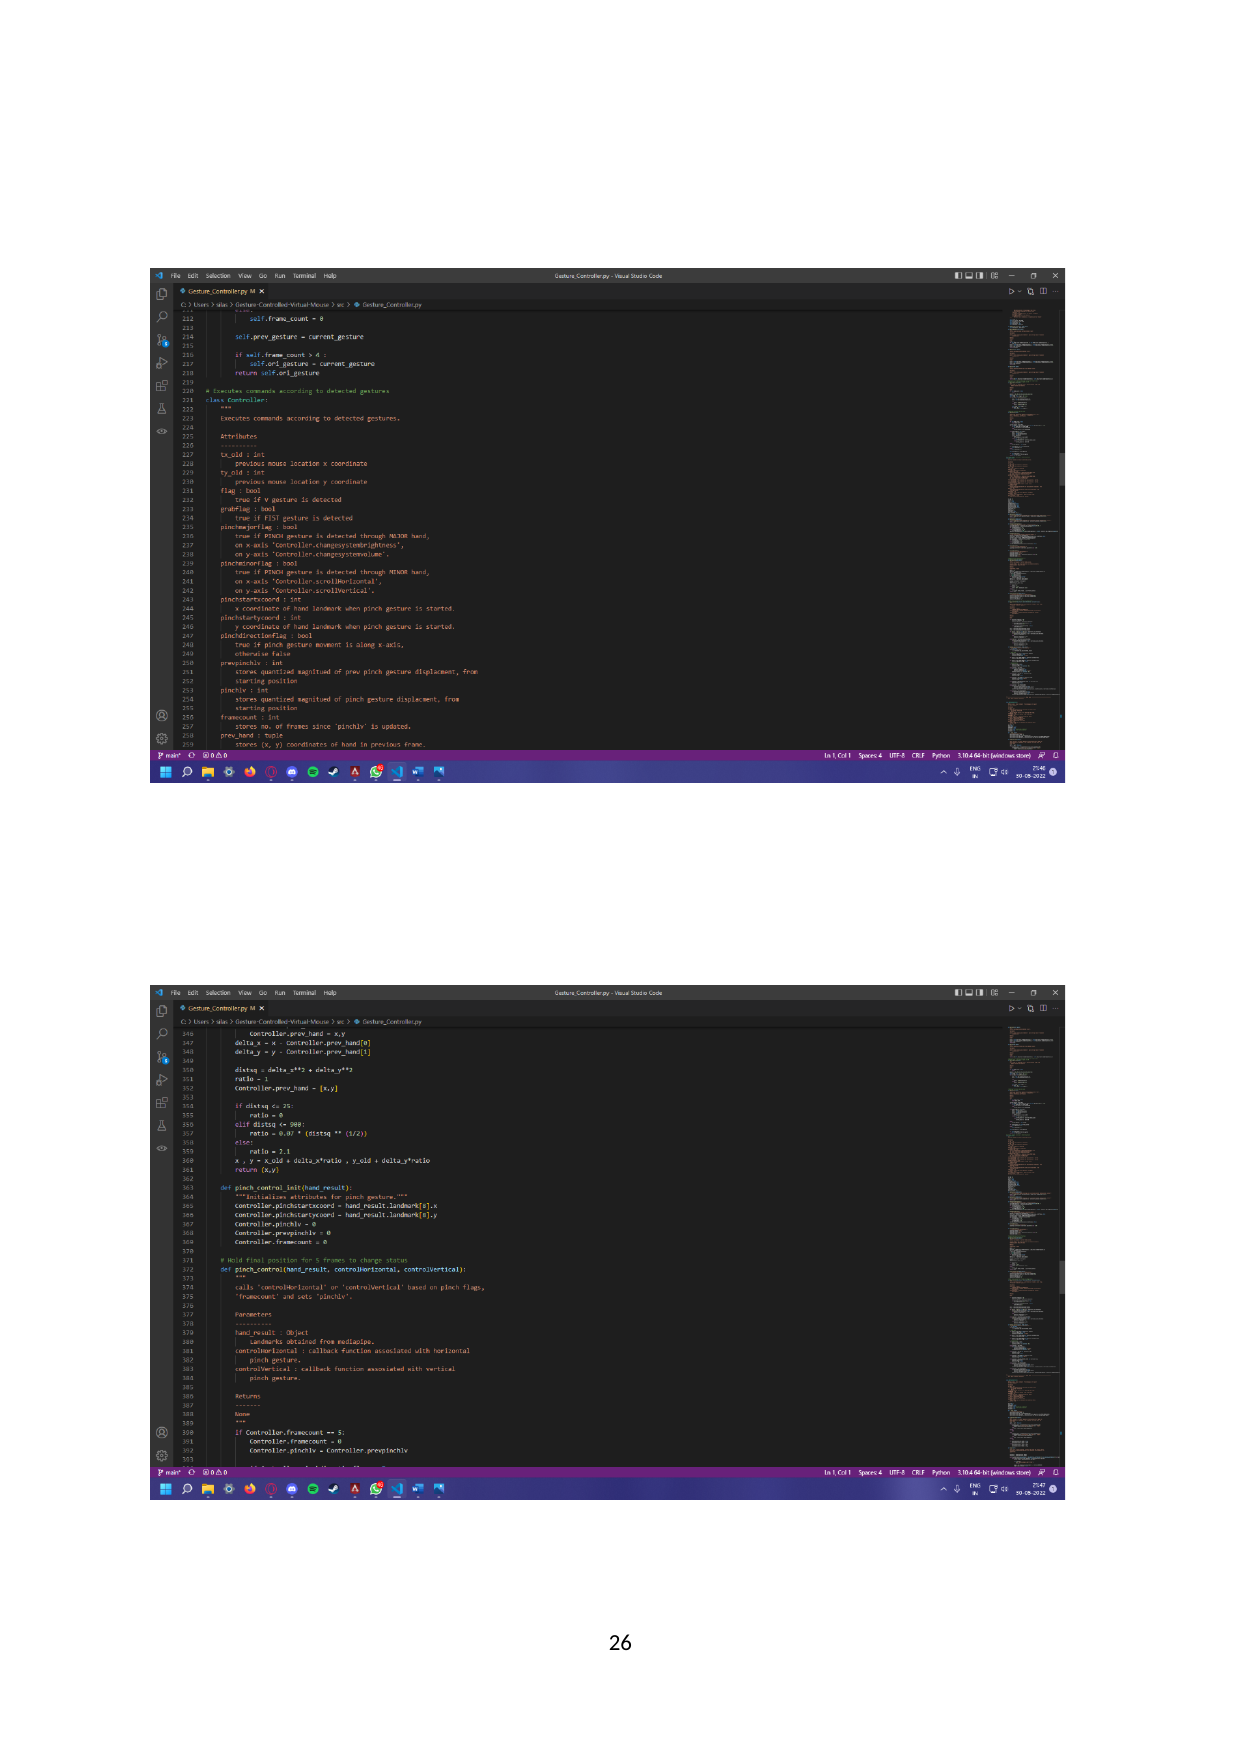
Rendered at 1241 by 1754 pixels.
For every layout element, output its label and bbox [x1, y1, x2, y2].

picture [150, 268, 1066, 783]
picture [150, 985, 1066, 1500]
